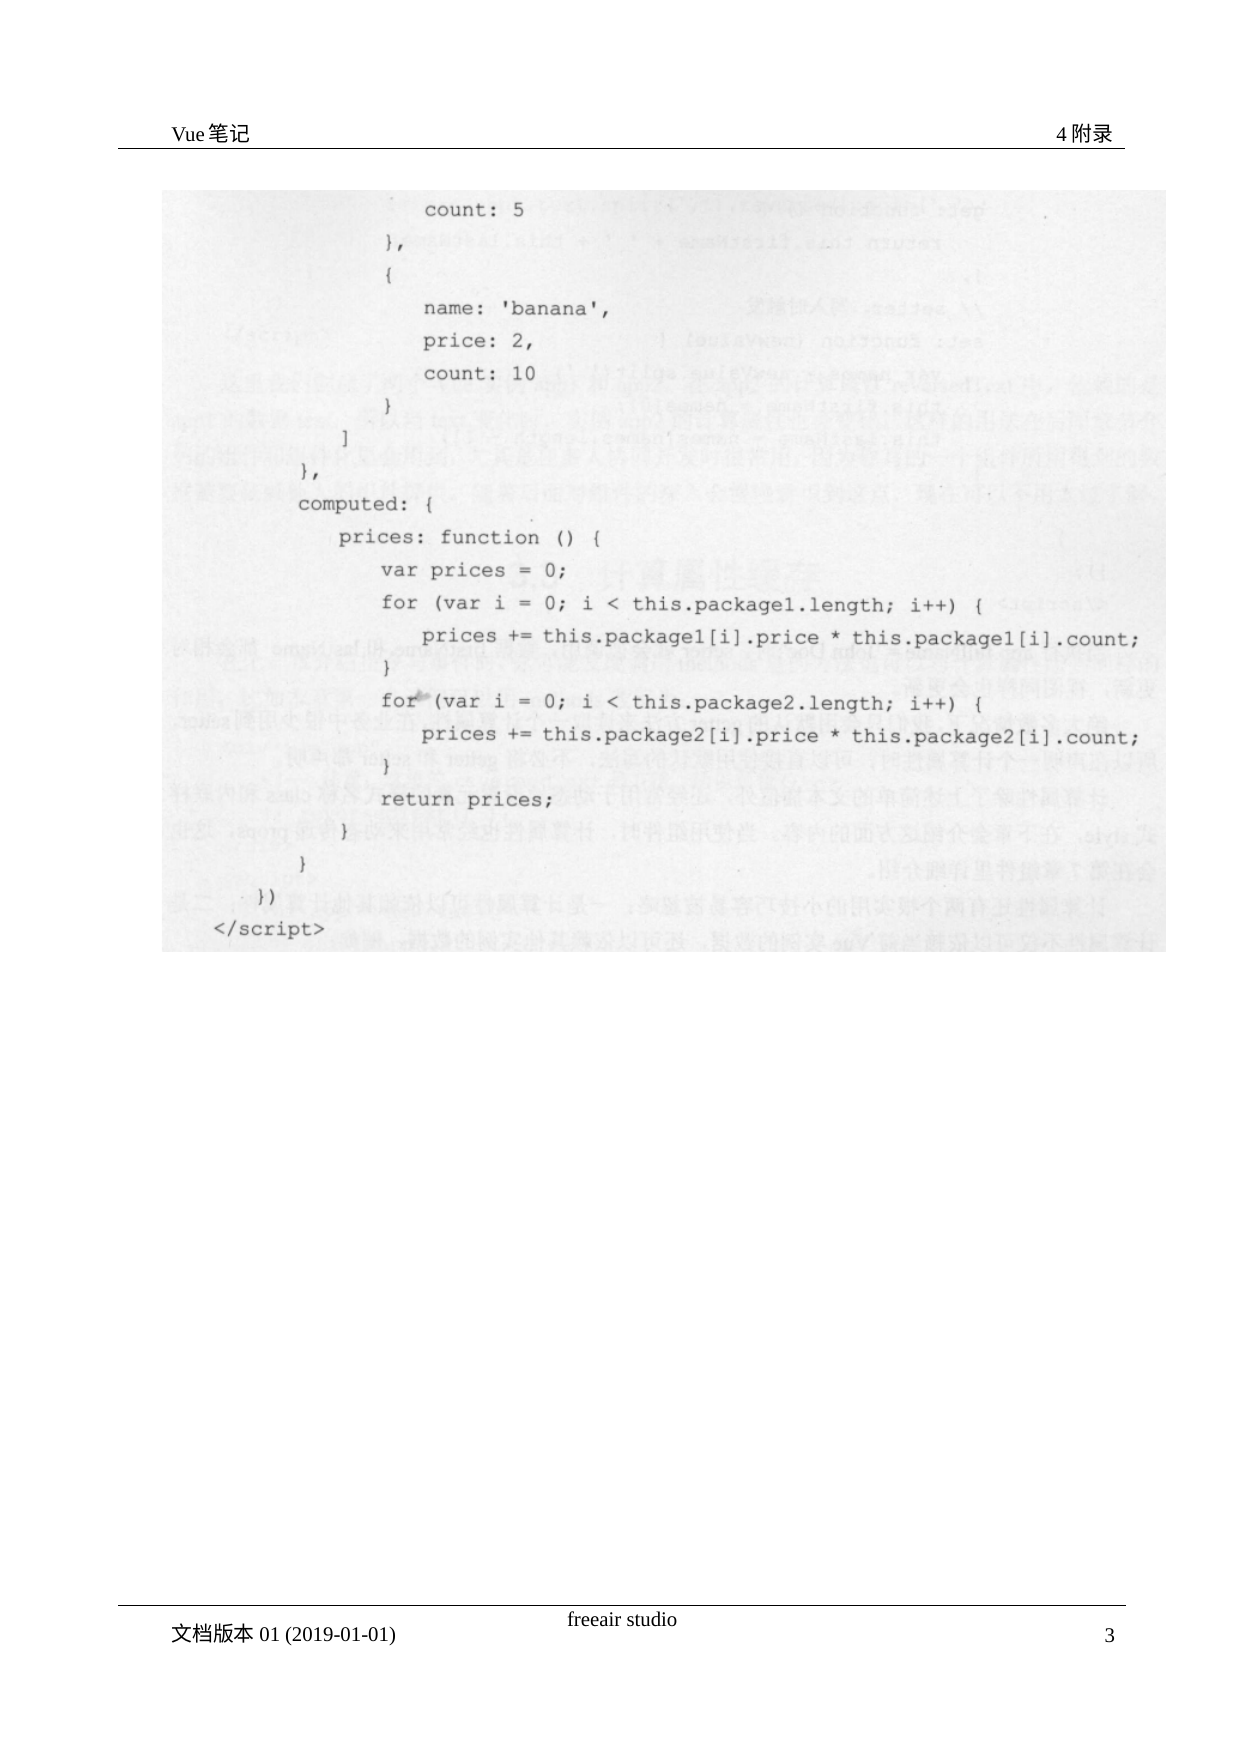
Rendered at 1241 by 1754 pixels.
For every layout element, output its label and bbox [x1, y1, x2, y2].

picture [161, 190, 1166, 952]
